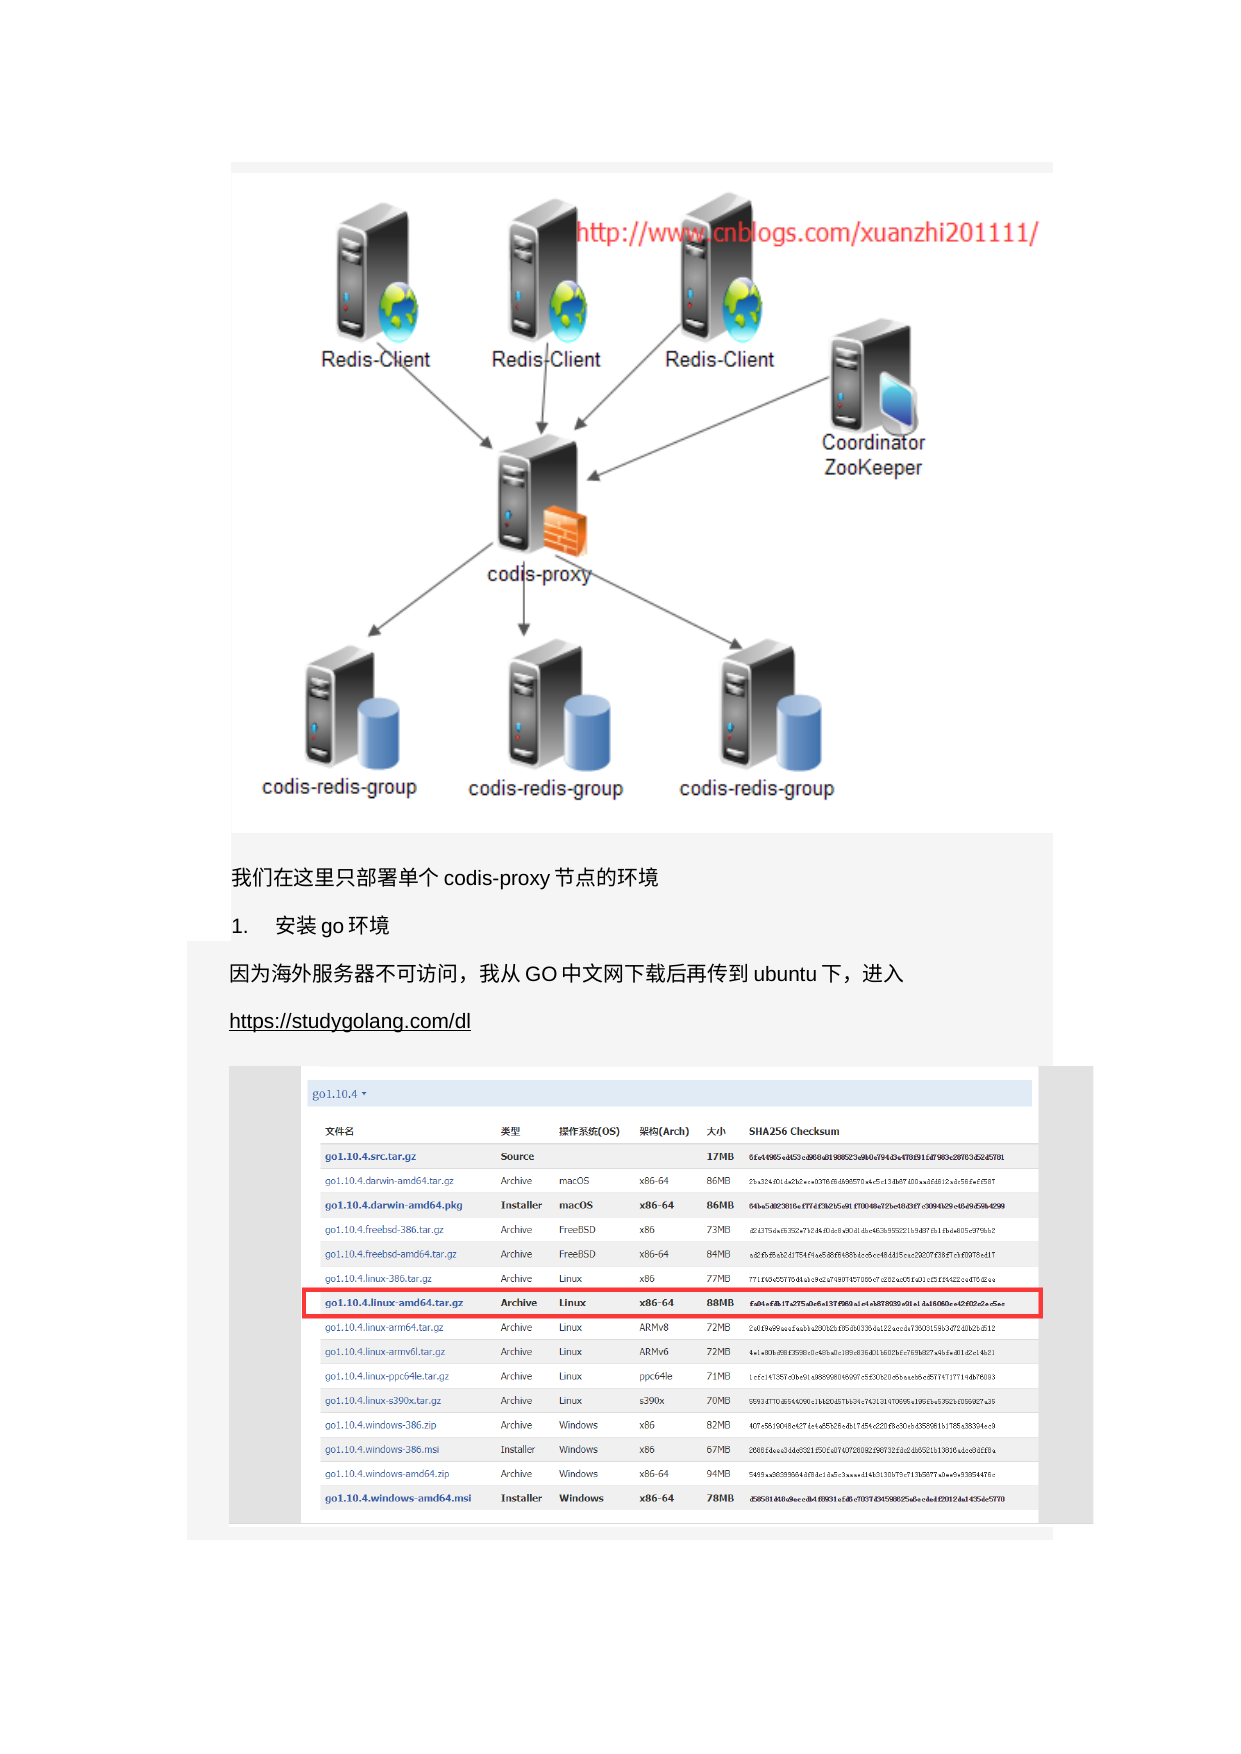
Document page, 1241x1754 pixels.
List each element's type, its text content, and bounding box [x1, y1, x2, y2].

list 因为海外服务器不可访问，我从GO中文网下载后再传到ubuntu下，进入 [187, 956, 1053, 989]
picture [231, 173, 1065, 833]
list 安装go环境 [231, 908, 1053, 941]
picture [229, 1066, 1094, 1527]
text 我们在这里只部署单个codis-proxy节点的环境 [231, 860, 1053, 893]
list https://studygolang.com/dl [187, 1004, 1053, 1037]
